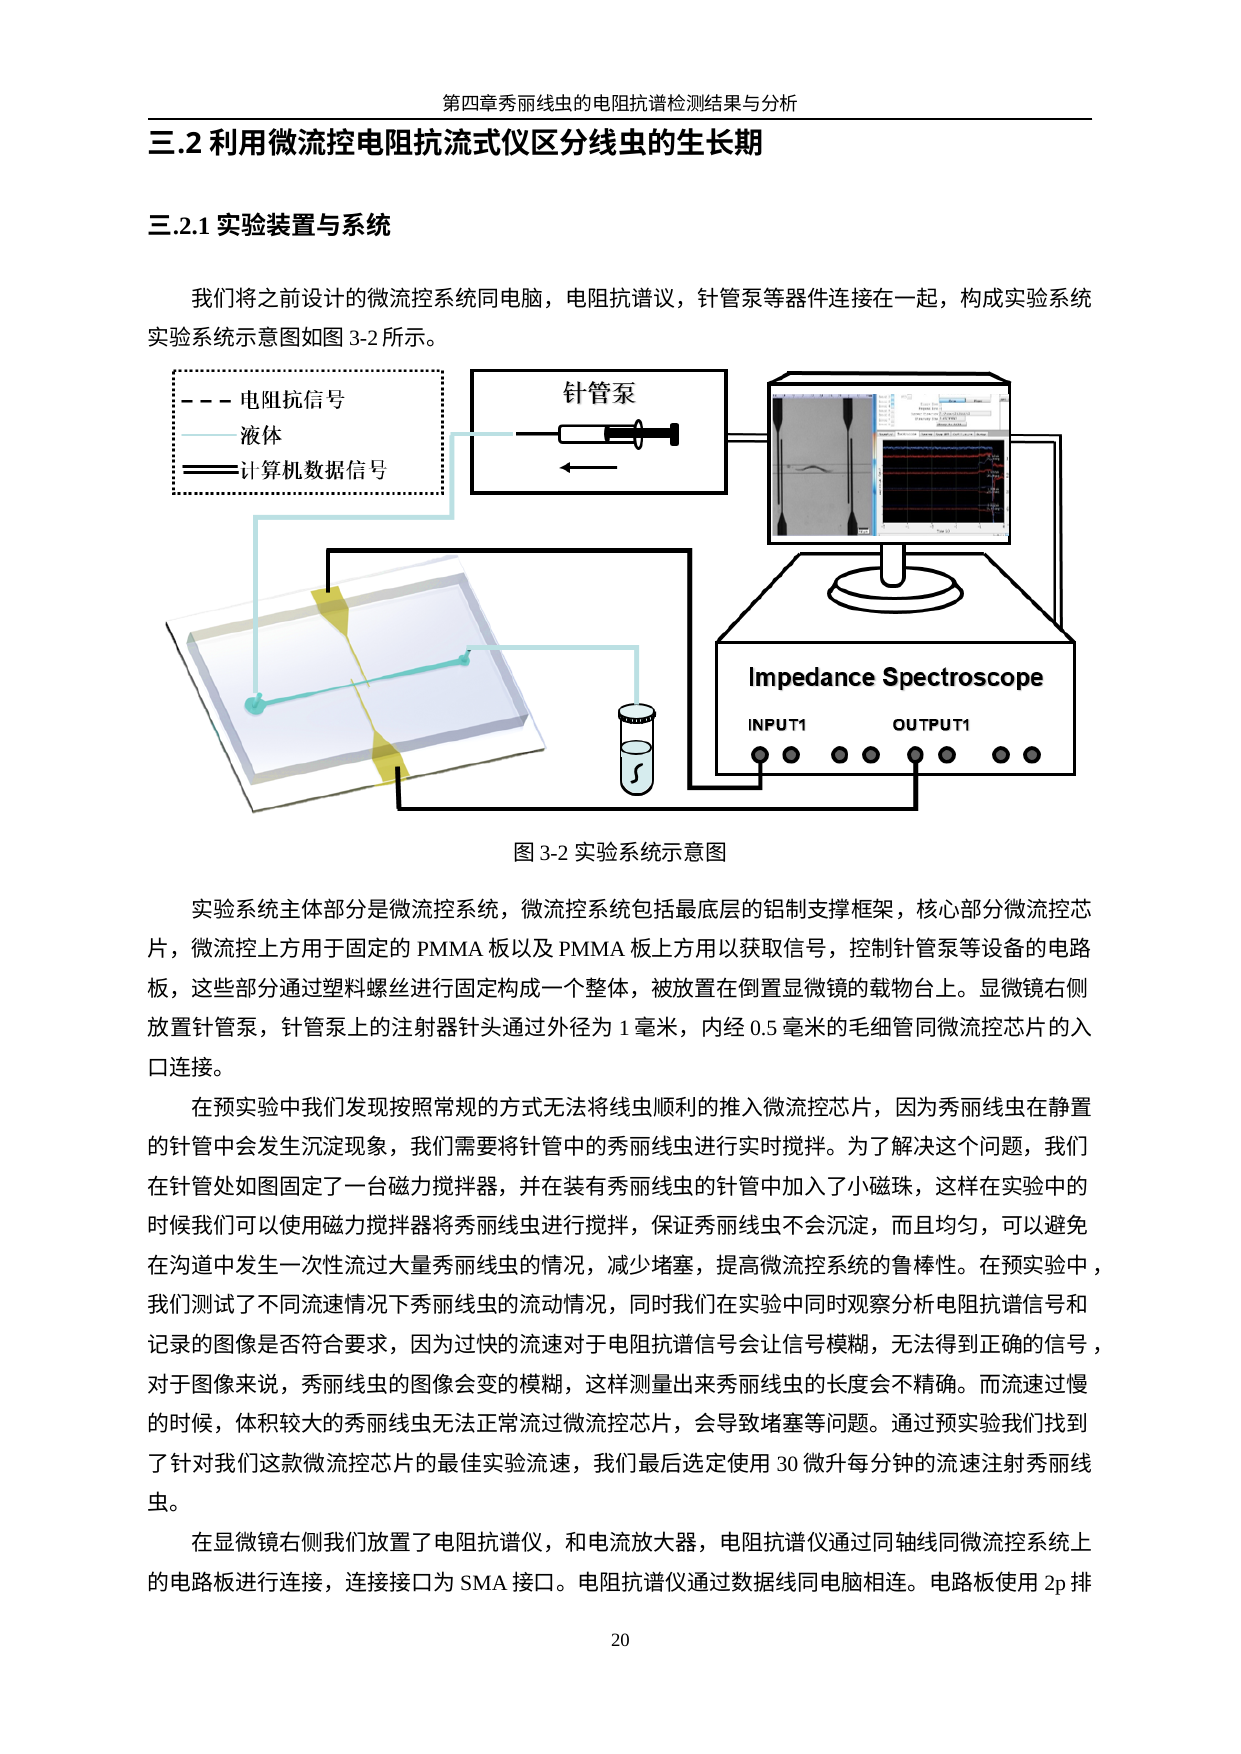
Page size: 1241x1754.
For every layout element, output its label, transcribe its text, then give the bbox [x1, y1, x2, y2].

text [148, 1525, 1092, 1596]
text 实验装置与系统 [148, 205, 1092, 242]
text 图3-2 实验系统示意图 [148, 835, 1092, 866]
text 利用微流控电阻抗流式仪区分线虫的生长期 [148, 120, 1092, 162]
text 我们将之前设计的微流控系统同电脑，电阻抗谱议，针管泵等器件连接在一起，构成实验系统，实验系统示意图如图3-2所示。 [148, 281, 1092, 352]
text 在预实验中我们发现按照常规的方式无法将线虫顺利的推入微流控芯片，因为秀丽线虫在静置的针管中会发生沉淀现象，我们需要将针管中的秀丽线虫进行实时搅拌。为了解决这个问题，我们在针管处如图固定了一台磁力搅拌器，并在装有秀丽线虫的针管中加入了小磁珠，这样在实验中的时候我们可以使用磁力搅拌器将秀丽线虫进行搅拌，保证秀丽线虫不会沉淀，而且均匀，可以避免在沟道中发生一次性流过大量秀丽线虫的情况，减少堵塞，提高微流控系统的鲁棒性。在预实验中，我们测试了不同流速情况下秀丽线虫的流动情况，同时我们在实验中同时观察分析电阻抗谱信号和记录的图像是否符合要求，因为过快的流速对于电阻抗谱信号会让信号模糊，无法得到正确的信号，对于图像来说，秀丽线虫的图像会变的模糊，这样测量出来秀丽线虫的长度会不精确。而流速过慢的时候，体积较大的秀丽线虫无法正常流过微流控芯片，会导致堵塞等问题。通过预实验我们找到了针对我们这款微流控芯片的最佳实验流速，我们最后选定使用30微升每分钟的流速注射秀丽线虫。 [148, 1089, 1092, 1517]
text 实验系统主体部分是微流控系统，微流控系统包括最底层的铝制支撑框架，核心部分微流控芯片，微流控上方用于固定的PMMA板以及PMMA板上方用以获取信号，控制针管泵等设备的电路板，这些部分通过塑料螺丝进行固定构成一个整体，被放置在倒置显微镜的载物台上。显微镜右侧放置针管泵，针管泵上的注射器针头通过外径为1毫米，内经0.5毫米的毛细管同微流控芯片的入口连接。 [148, 892, 1092, 1082]
picture [155, 359, 1085, 829]
